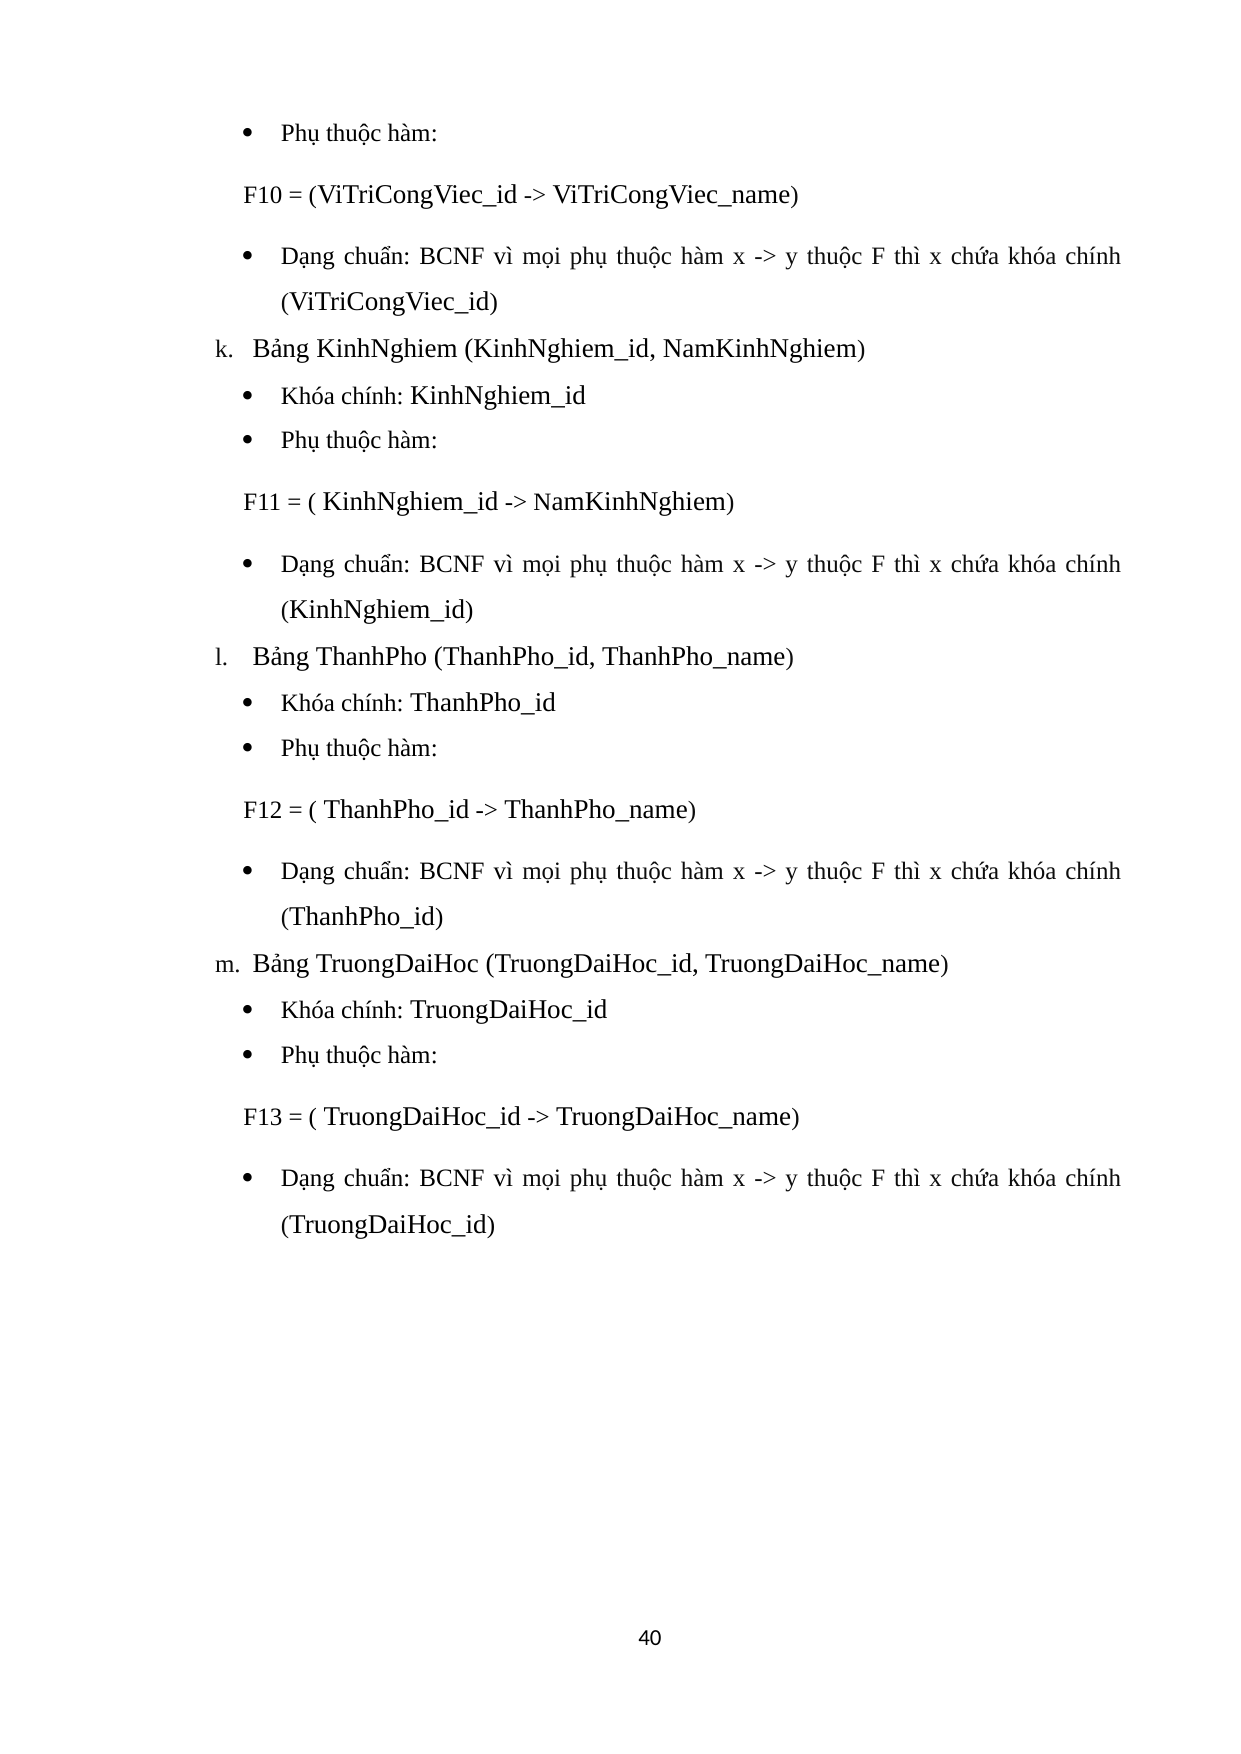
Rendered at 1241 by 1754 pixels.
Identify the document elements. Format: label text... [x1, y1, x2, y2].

text F10 = (ViTriCongViec_id -> ViTriCongViec_name) [243, 178, 1122, 209]
list Phụ thuộc hàm: [243, 1040, 1122, 1069]
list Dạng chuẩn: BCNF vì mọi phụ thuộc hàm x -> y thuộc F thì x chứa khóa chính (KinhNghiem_id) [243, 549, 1122, 624]
text F13 = ( TruongDaiHoc_id -> TruongDaiHoc_name) [243, 1100, 1122, 1131]
list Phụ thuộc hàm: [243, 426, 1122, 454]
list Dạng chuẩn: BCNF vì mọi phụ thuộc hàm x -> y thuộc F thì x chứa khóa chính (ThanhPho_id) [243, 856, 1122, 931]
list Khóa chính: ThanhPho_id [243, 686, 1122, 717]
list Bảng ThanhPho (ThanhPho_id, ThanhPho_name) [215, 639, 1122, 671]
list Dạng chuẩn: BCNF vì mọi phụ thuộc hàm x -> y thuộc F thì x chứa khóa chính (ViTriCongViec_id) [243, 241, 1122, 317]
list Dạng chuẩn: BCNF vì mọi phụ thuộc hàm x -> y thuộc F thì x chứa khóa chính (TruongDaiHoc_id) [243, 1163, 1122, 1239]
list Phụ thuộc hàm: [243, 733, 1122, 762]
list Khóa chính: TruongDaiHoc_id [243, 994, 1122, 1025]
list Phụ thuộc hàm: [243, 118, 1122, 147]
list Khóa chính: KinhNghiem_id [243, 379, 1122, 410]
list Bảng TruongDaiHoc (TruongDaiHoc_id, TruongDaiHoc_name) [215, 947, 1122, 978]
text F12 = ( ThanhPho_id -> ThanhPho_name) [243, 793, 1122, 824]
text F11 = ( KinhNghiem_id -> NamKinhNghiem) [243, 485, 1122, 516]
list Bảng KinhNghiem (KinhNghiem_id, NamKinhNghiem) [215, 332, 1122, 363]
